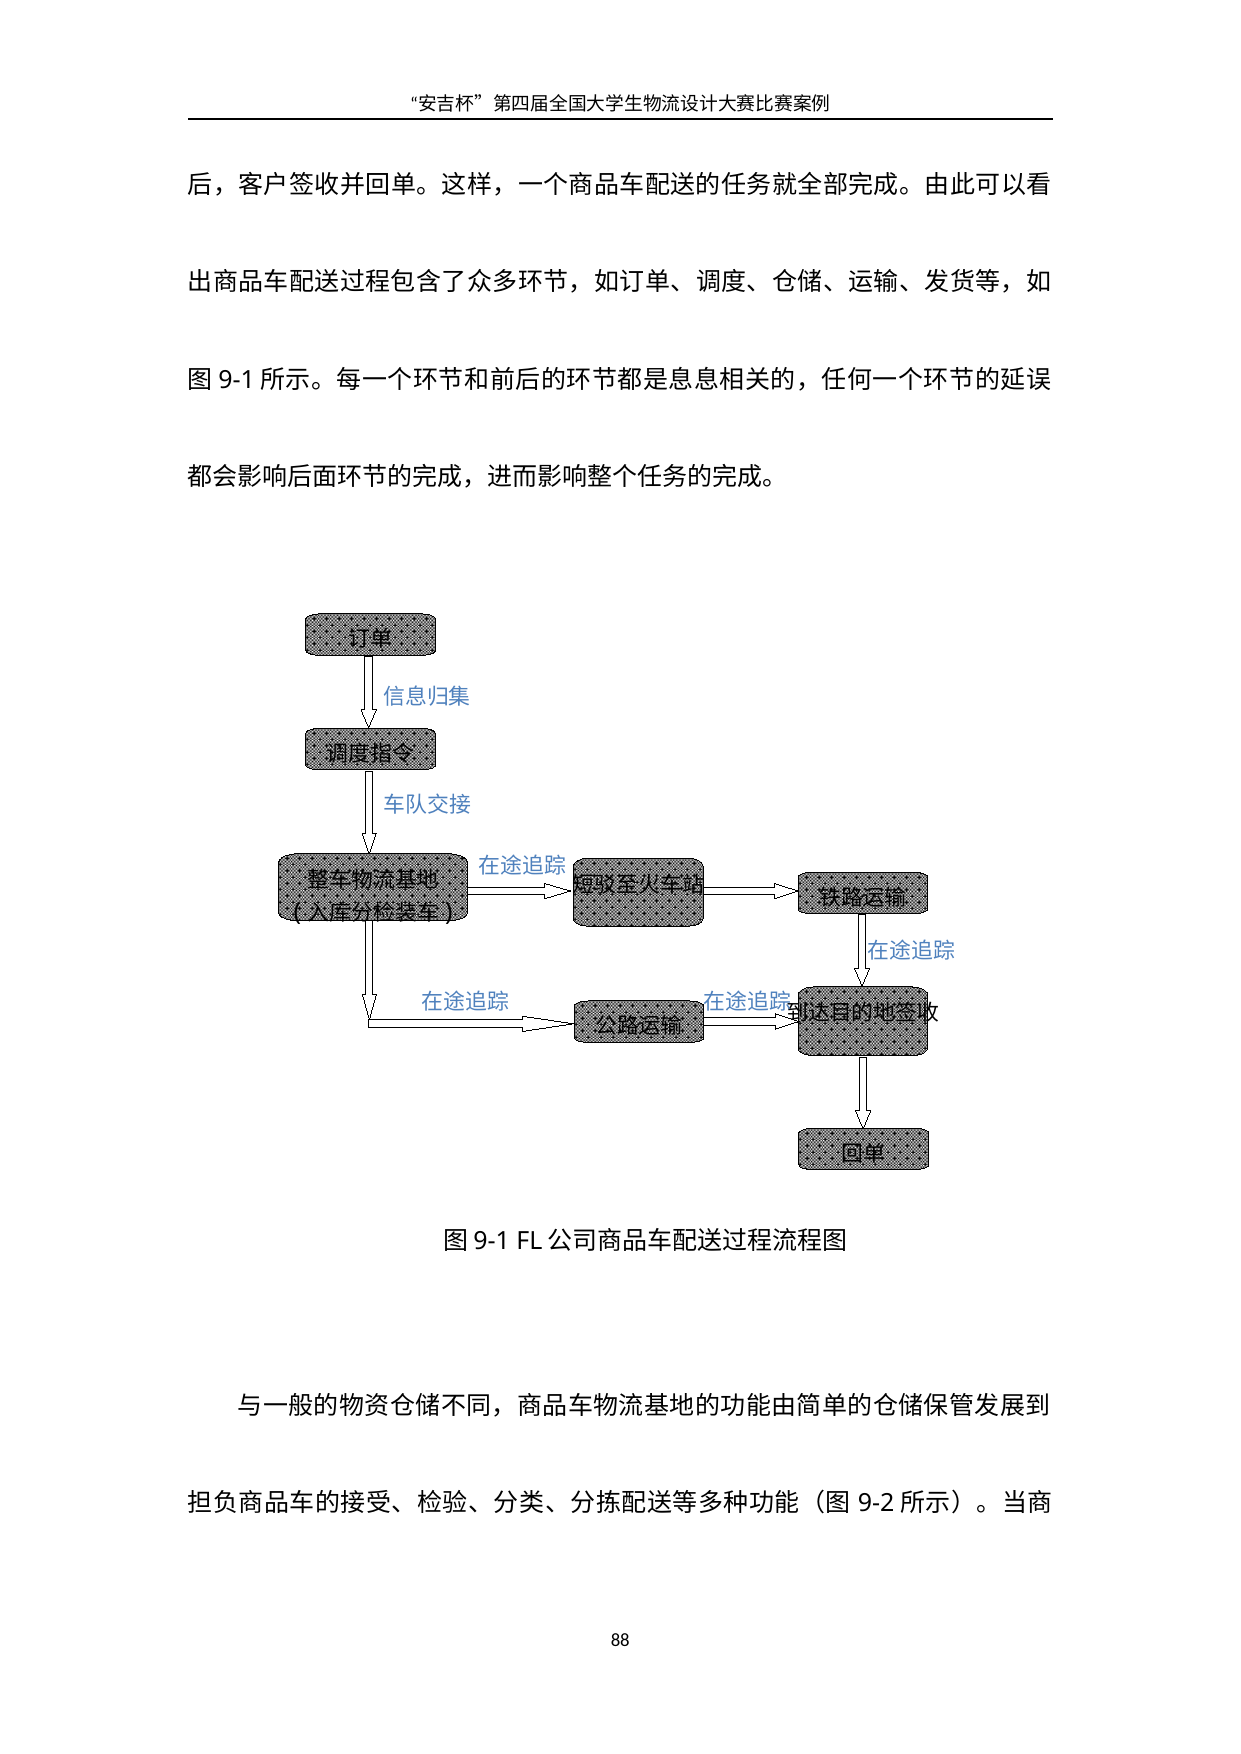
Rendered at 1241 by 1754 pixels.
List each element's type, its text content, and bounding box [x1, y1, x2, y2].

picture [305, 729, 436, 769]
picture [306, 613, 436, 655]
picture [574, 1000, 703, 1042]
picture [799, 872, 927, 913]
picture [357, 912, 367, 920]
picture [312, 910, 325, 920]
picture [402, 915, 410, 920]
picture [279, 853, 468, 920]
picture [573, 858, 704, 927]
picture [799, 986, 927, 1055]
text 图9-1 FL公司商品车配送过程流程图 [187, 1206, 1053, 1271]
picture [799, 1128, 928, 1169]
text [187, 1371, 1053, 1533]
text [187, 150, 1053, 507]
